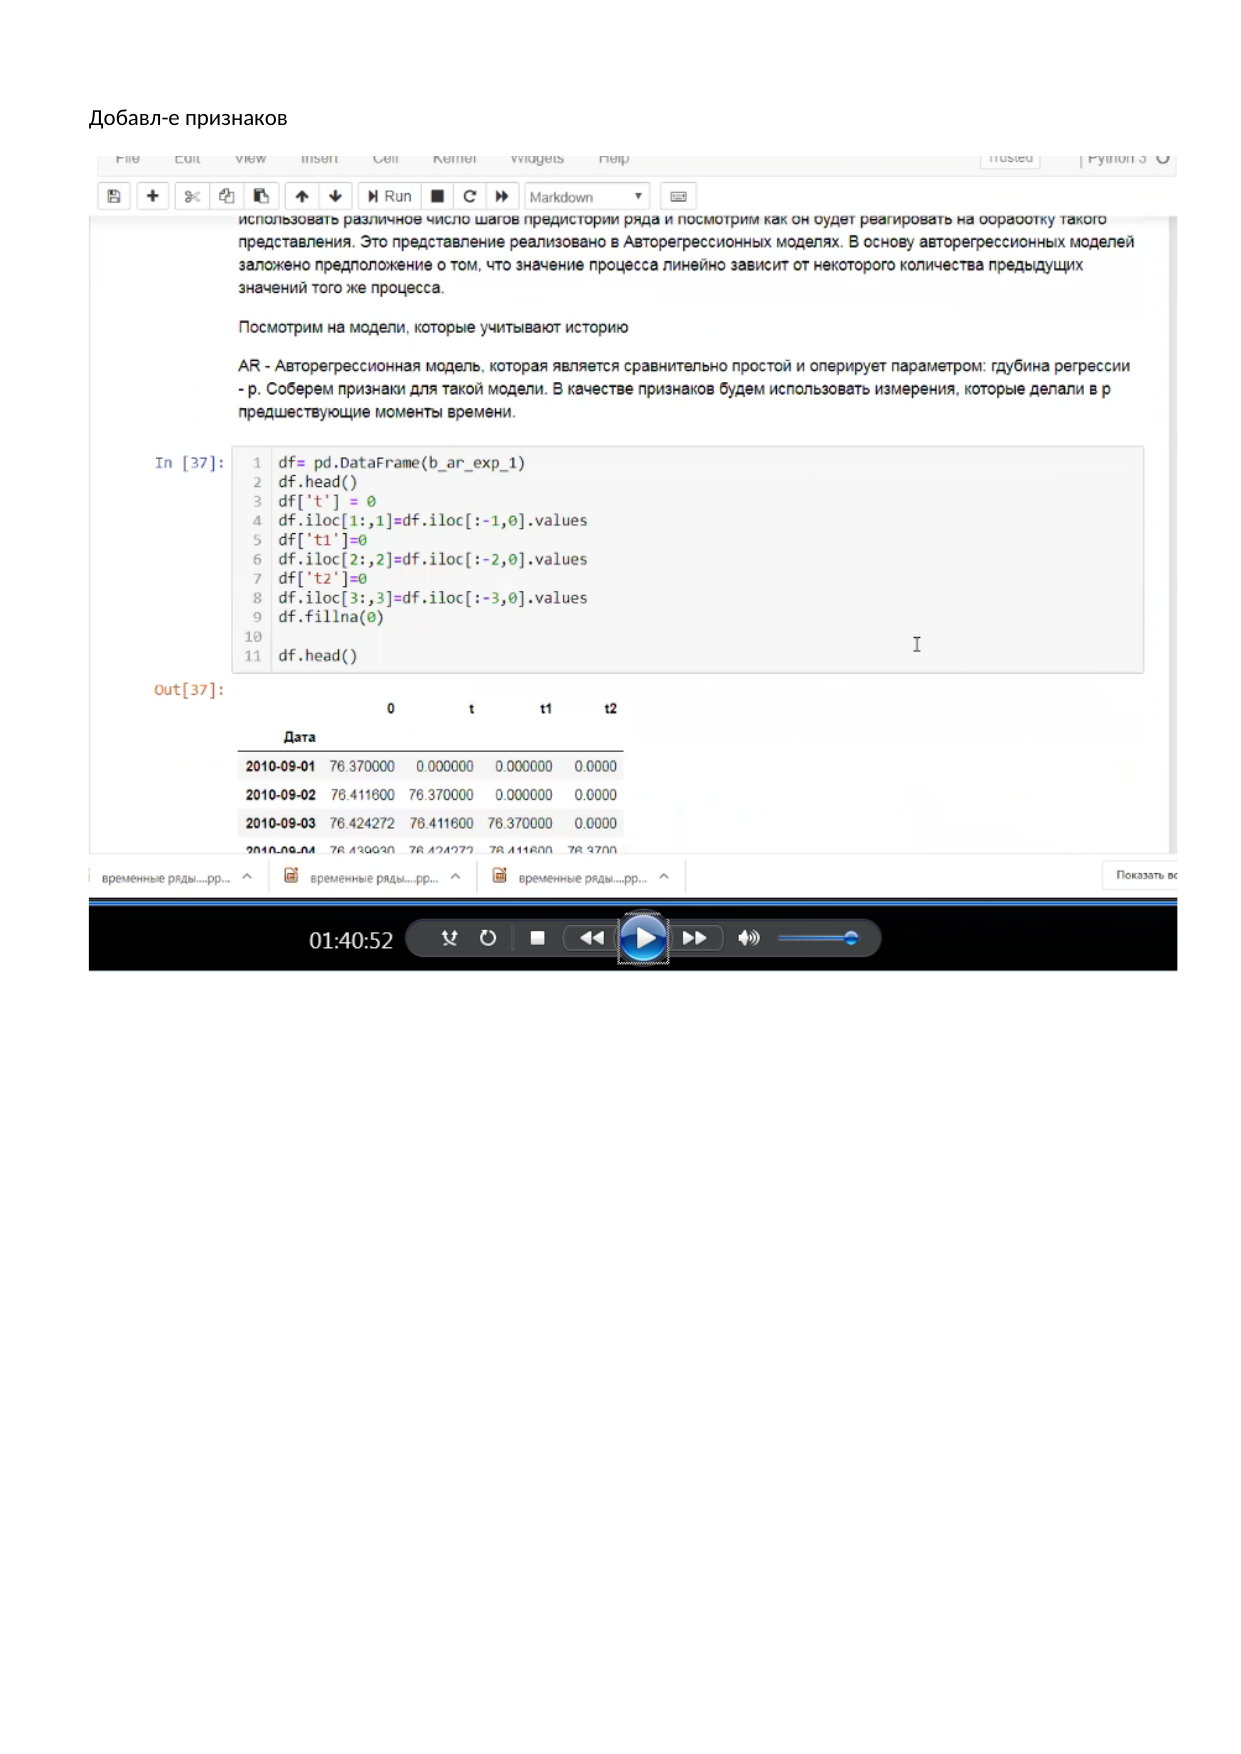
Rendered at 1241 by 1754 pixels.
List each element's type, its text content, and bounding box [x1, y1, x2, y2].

text Добавл-е признаков [89, 103, 1240, 131]
picture [88, 156, 1178, 972]
